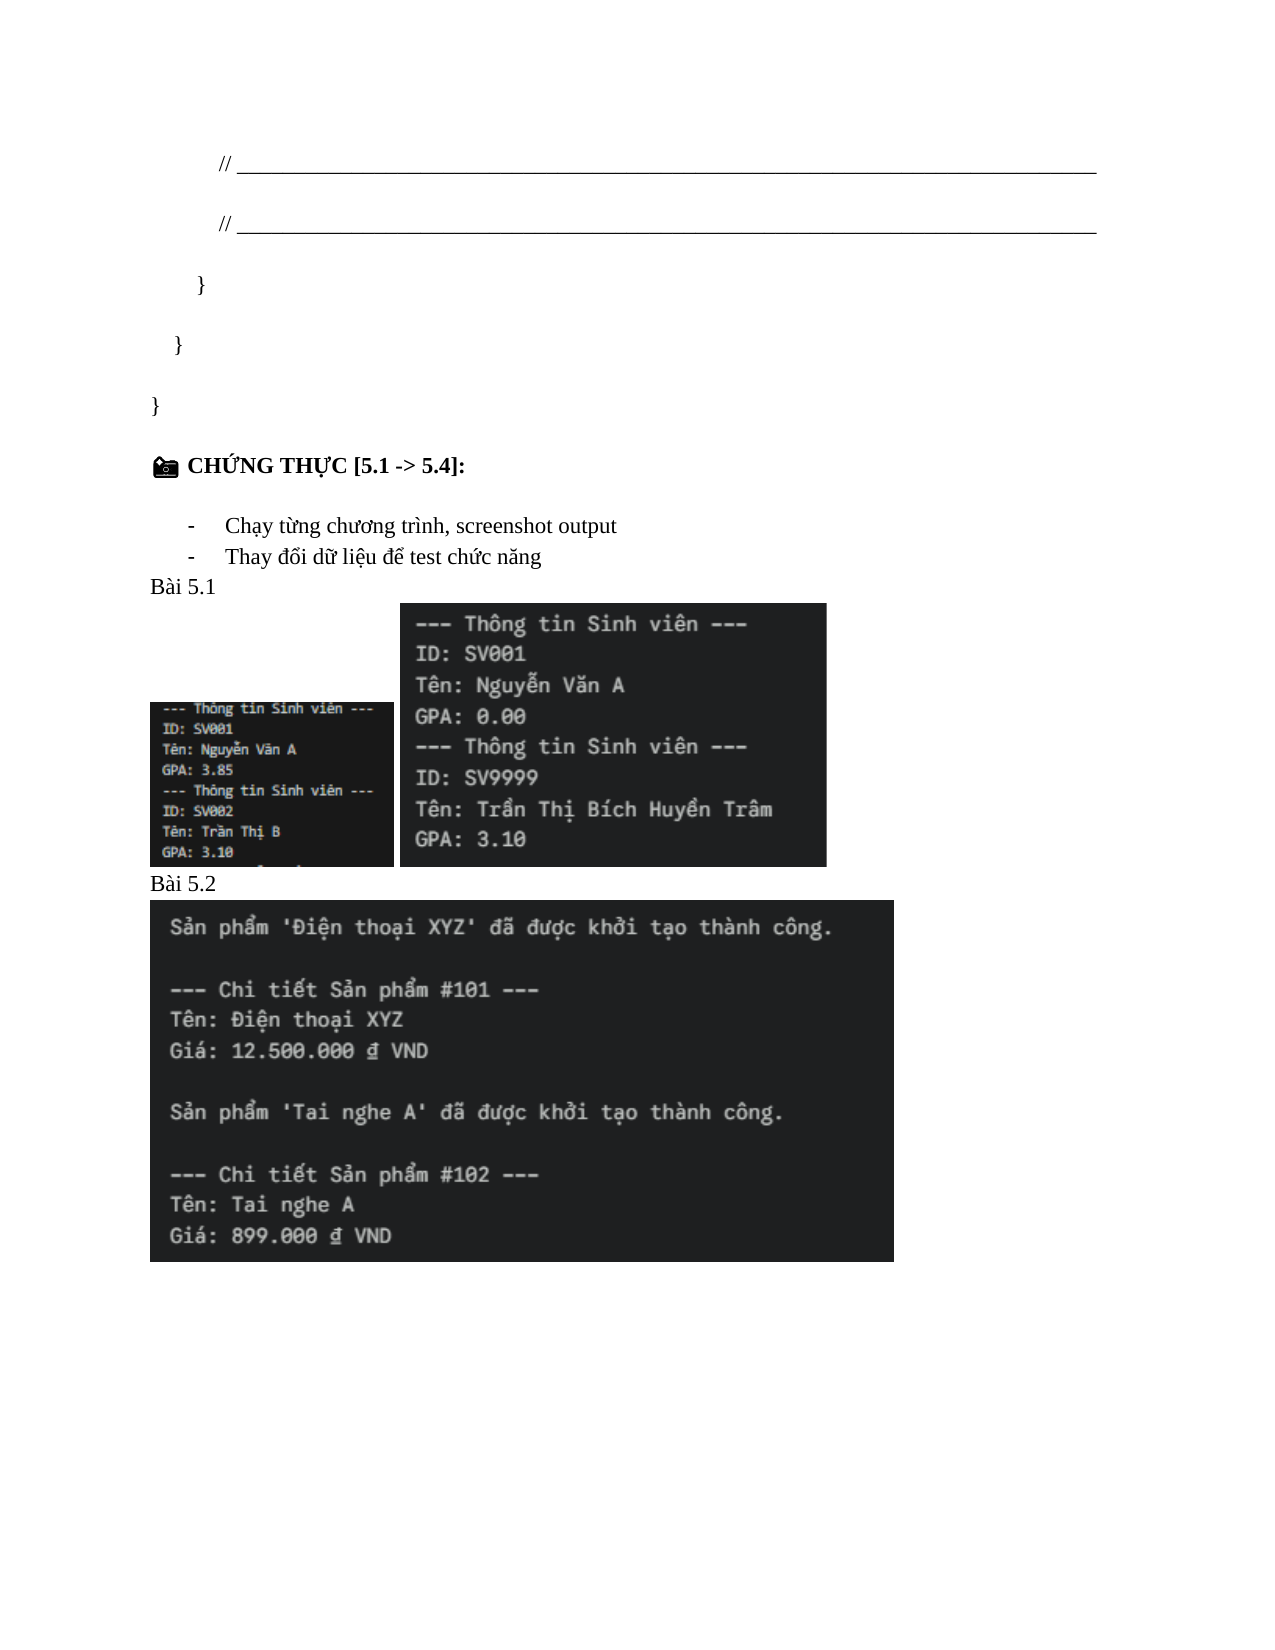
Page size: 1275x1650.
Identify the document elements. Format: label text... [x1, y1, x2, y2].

picture [150, 900, 894, 1262]
text } [150, 331, 1125, 358]
text Bài 5.1 [150, 573, 1125, 600]
list Chạy từng chương trình, screenshot output [187, 512, 1125, 539]
text } [150, 392, 1125, 418]
text Bài 5.2 [150, 870, 1125, 896]
picture [400, 603, 827, 867]
text 📸 CHỨNG THỰC [5.1 -> 5.4]: [150, 452, 1125, 478]
text } [150, 271, 1125, 297]
picture [150, 702, 394, 867]
list Thay đổi dữ liệu để test chức năng [187, 543, 1125, 569]
text // ___________________________________________________________________________ [150, 210, 1125, 237]
text // ___________________________________________________________________________ [150, 150, 1125, 176]
